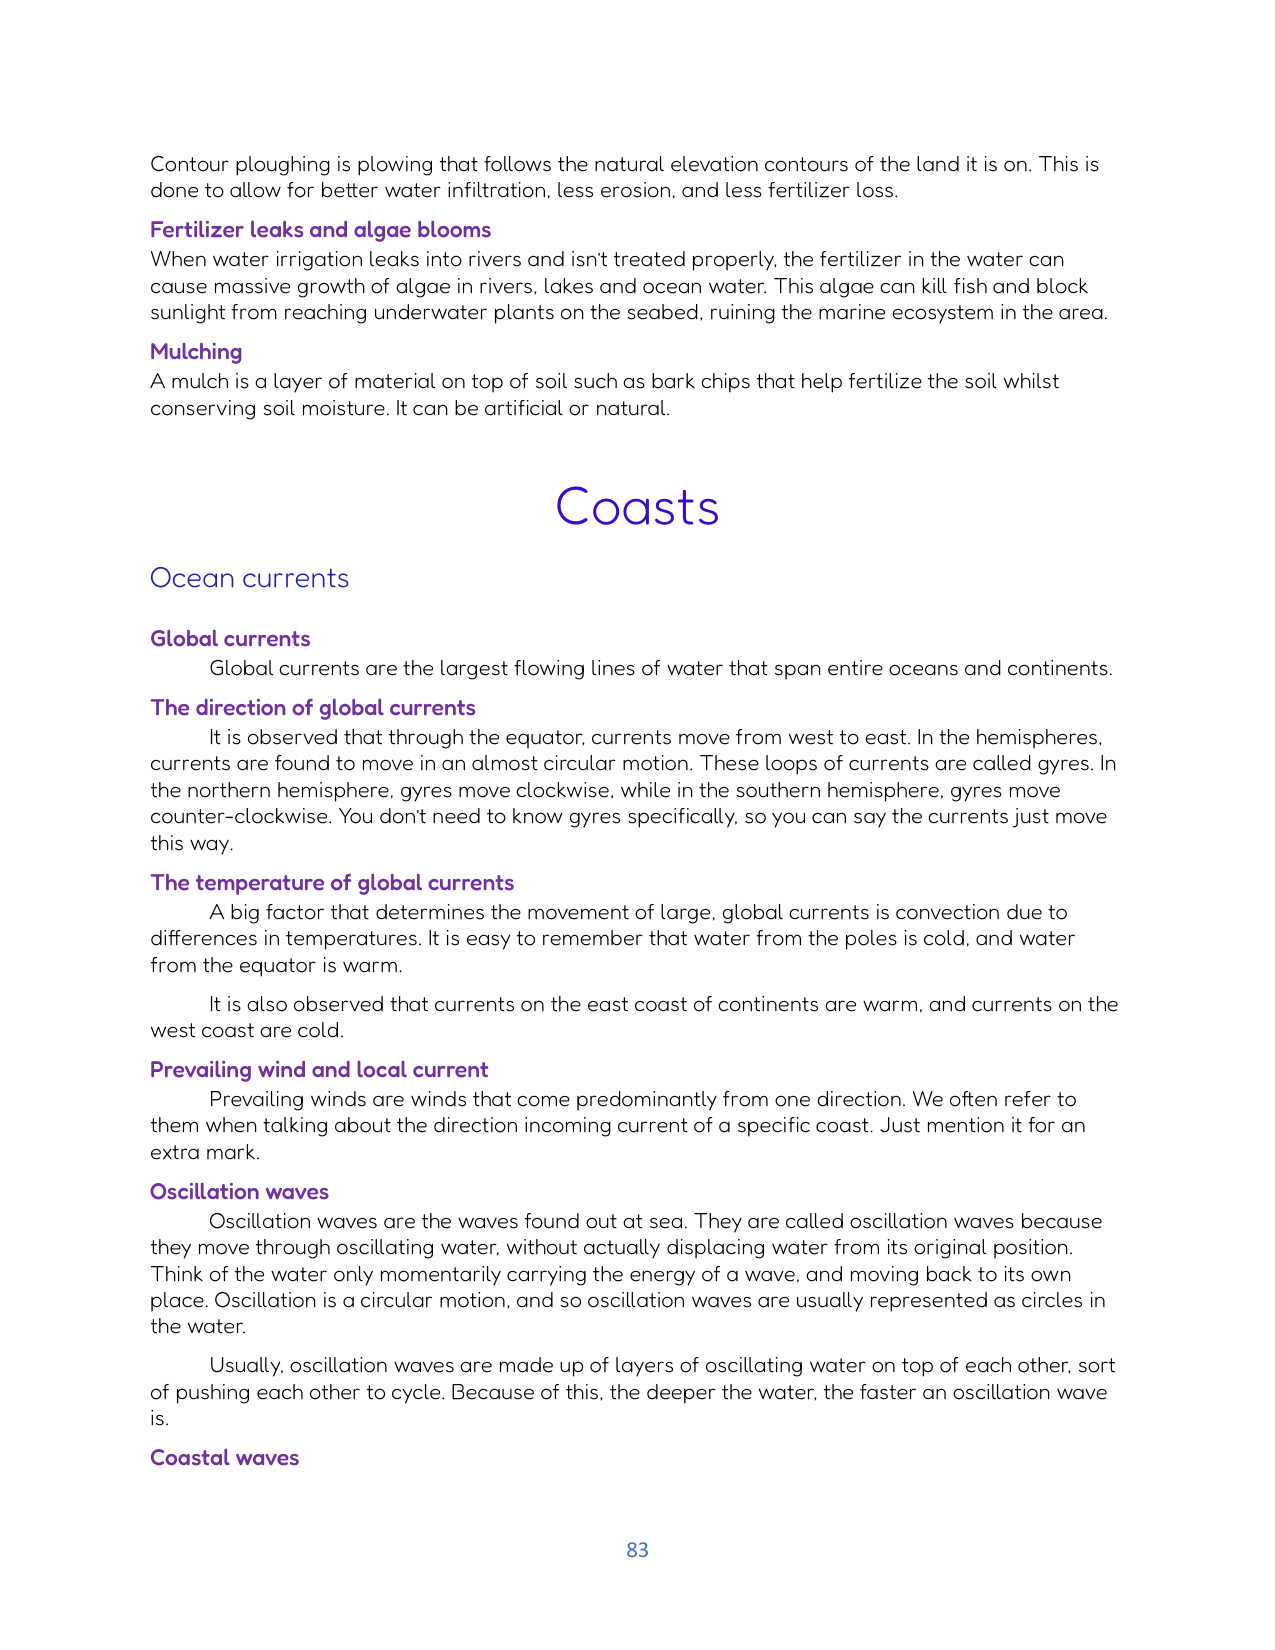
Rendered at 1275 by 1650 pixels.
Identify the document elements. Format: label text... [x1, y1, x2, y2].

text The direction of global currents [150, 693, 1125, 721]
text Prevailing winds are winds that come predominantly from one direction. We often refer to them when talking about the direction incoming current of a specific coast. Just mention it for an extra mark. [150, 1085, 1125, 1164]
text The temperature of global currents [150, 868, 1125, 896]
text Mulching [150, 337, 1125, 365]
text It is observed that through the equator, currents move from west to east. In the hemispheres, currents are found to move in an almost circular motion. These loops of currents are called gyres. In the northern hemisphere, gyres move clockwise, while in the southern hemisphere, gyres move counter-clockwise. You don’t need to know gyres specifically, so you can say the currents just move this way. [150, 723, 1125, 855]
text Fertilizer leaks and algae blooms [150, 215, 1125, 243]
subtitle Coasts [150, 471, 1125, 537]
text Oscillation waves [150, 1177, 1125, 1204]
text When water irrigation leaks into rivers and isn’t treated properly, the fertilizer in the water can cause massive growth of algae in rivers, lakes and ocean water. This algae can kill fish and block sunlight from reaching underwater plants on the seabed, ruining the marine ecosystem in the area. [150, 245, 1125, 325]
text Prevailing wind and local current [150, 1055, 1125, 1083]
text A big factor that determines the movement of large, global currents is convection due to differences in temperatures. It is easy to remember that water from the poles is cold, and water from the equator is warm. [150, 898, 1125, 977]
text Global currents [150, 624, 1125, 652]
text A mulch is a layer of material on top of soil such as bark chips that help fertilize the soil whilst conserving soil moisture. It can be artificial or natural. [150, 367, 1125, 420]
text Ocean currents [150, 559, 1125, 594]
text It is also observed that currents on the east coast of continents are warm, and currents on the west coast are cold. [150, 989, 1125, 1042]
text Contour ploughing is plowing that follows the natural elevation contours of the land it is on. This is done to allow for better water infiltration, less erosion, and less fertilizer loss. [150, 150, 1125, 203]
text Usually, oscillation waves are made up of layers of oscillating water on top of each other, sort of pushing each other to cycle. Because of this, the deeper the water, the faster an oscillation wave is. [150, 1351, 1125, 1431]
text Oscillation waves are the waves found out at sea. They are called oscillation waves because they move through oscillating water, without actually displacing water from its original position. Think of the water only momentarily carrying the energy of a wave, and moving back to its own place. Oscillation is a circular motion, and so oscillation waves are usually represented as circles in the water. [150, 1207, 1125, 1339]
text Coastal waves [150, 1443, 1125, 1471]
text Global currents are the largest flowing lines of water that span entire oceans and continents. [150, 654, 1125, 681]
